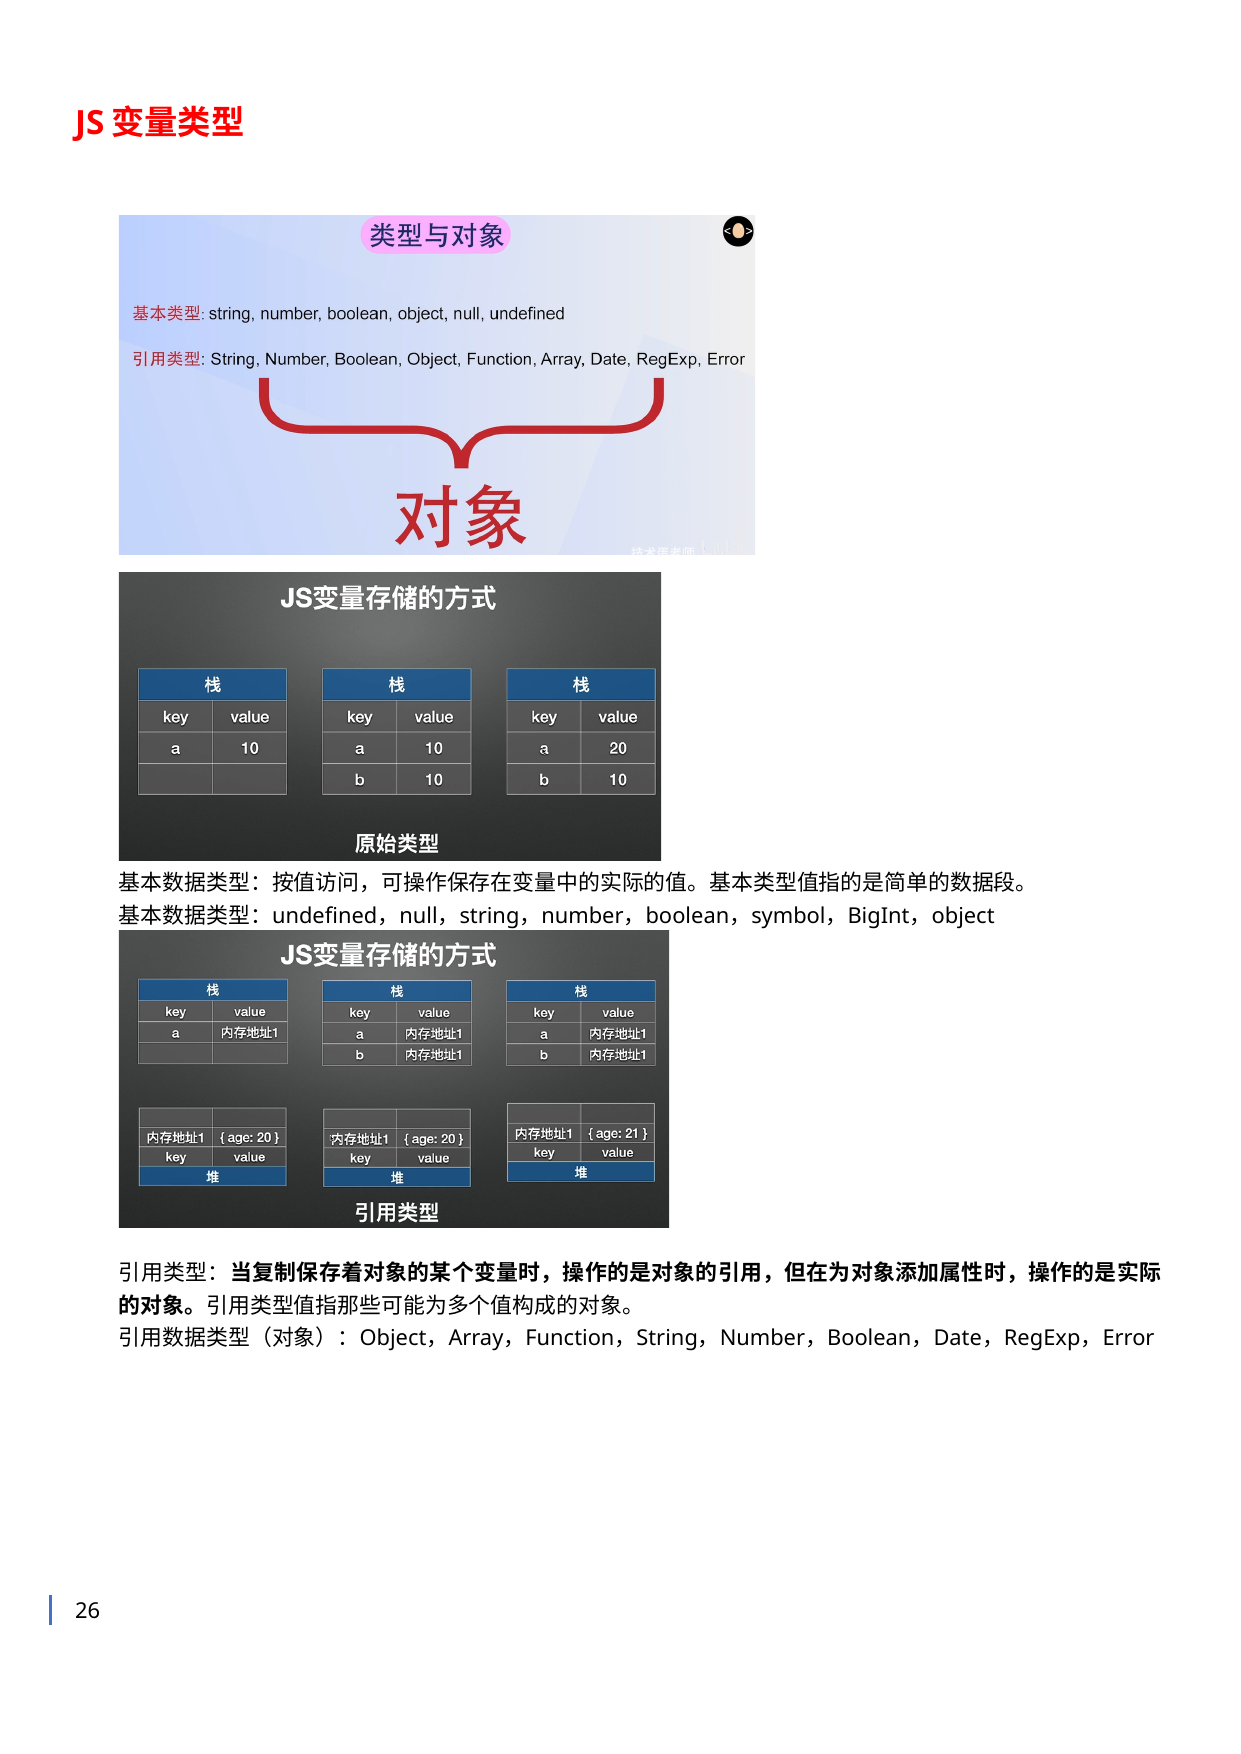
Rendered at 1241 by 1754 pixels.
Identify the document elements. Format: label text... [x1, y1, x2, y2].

picture [118, 572, 662, 861]
picture [118, 930, 670, 1228]
subtitle JS变量类型 [75, 88, 1165, 153]
text 基本数据类型：按值访问，可操作保存在变量中的实际的值。基本类型值指的是简单的数据段。 [119, 865, 1165, 897]
text 引用类型：当复制保存着对象的某个变量时，操作的是对象的引用，但在为对象添加属性时，操作的是实际的对象。引用类型值指那些可能为多个值构成的对象。 [119, 1287, 1165, 1320]
picture [118, 215, 755, 555]
text 引用数据类型（对象）：Object，Array，Function，String，Number，Boolean，Date，RegExp，Error [119, 1320, 1165, 1352]
text 基本数据类型：undefined，null，string，number，boolean，symbol，BigInt，object [119, 897, 1165, 930]
